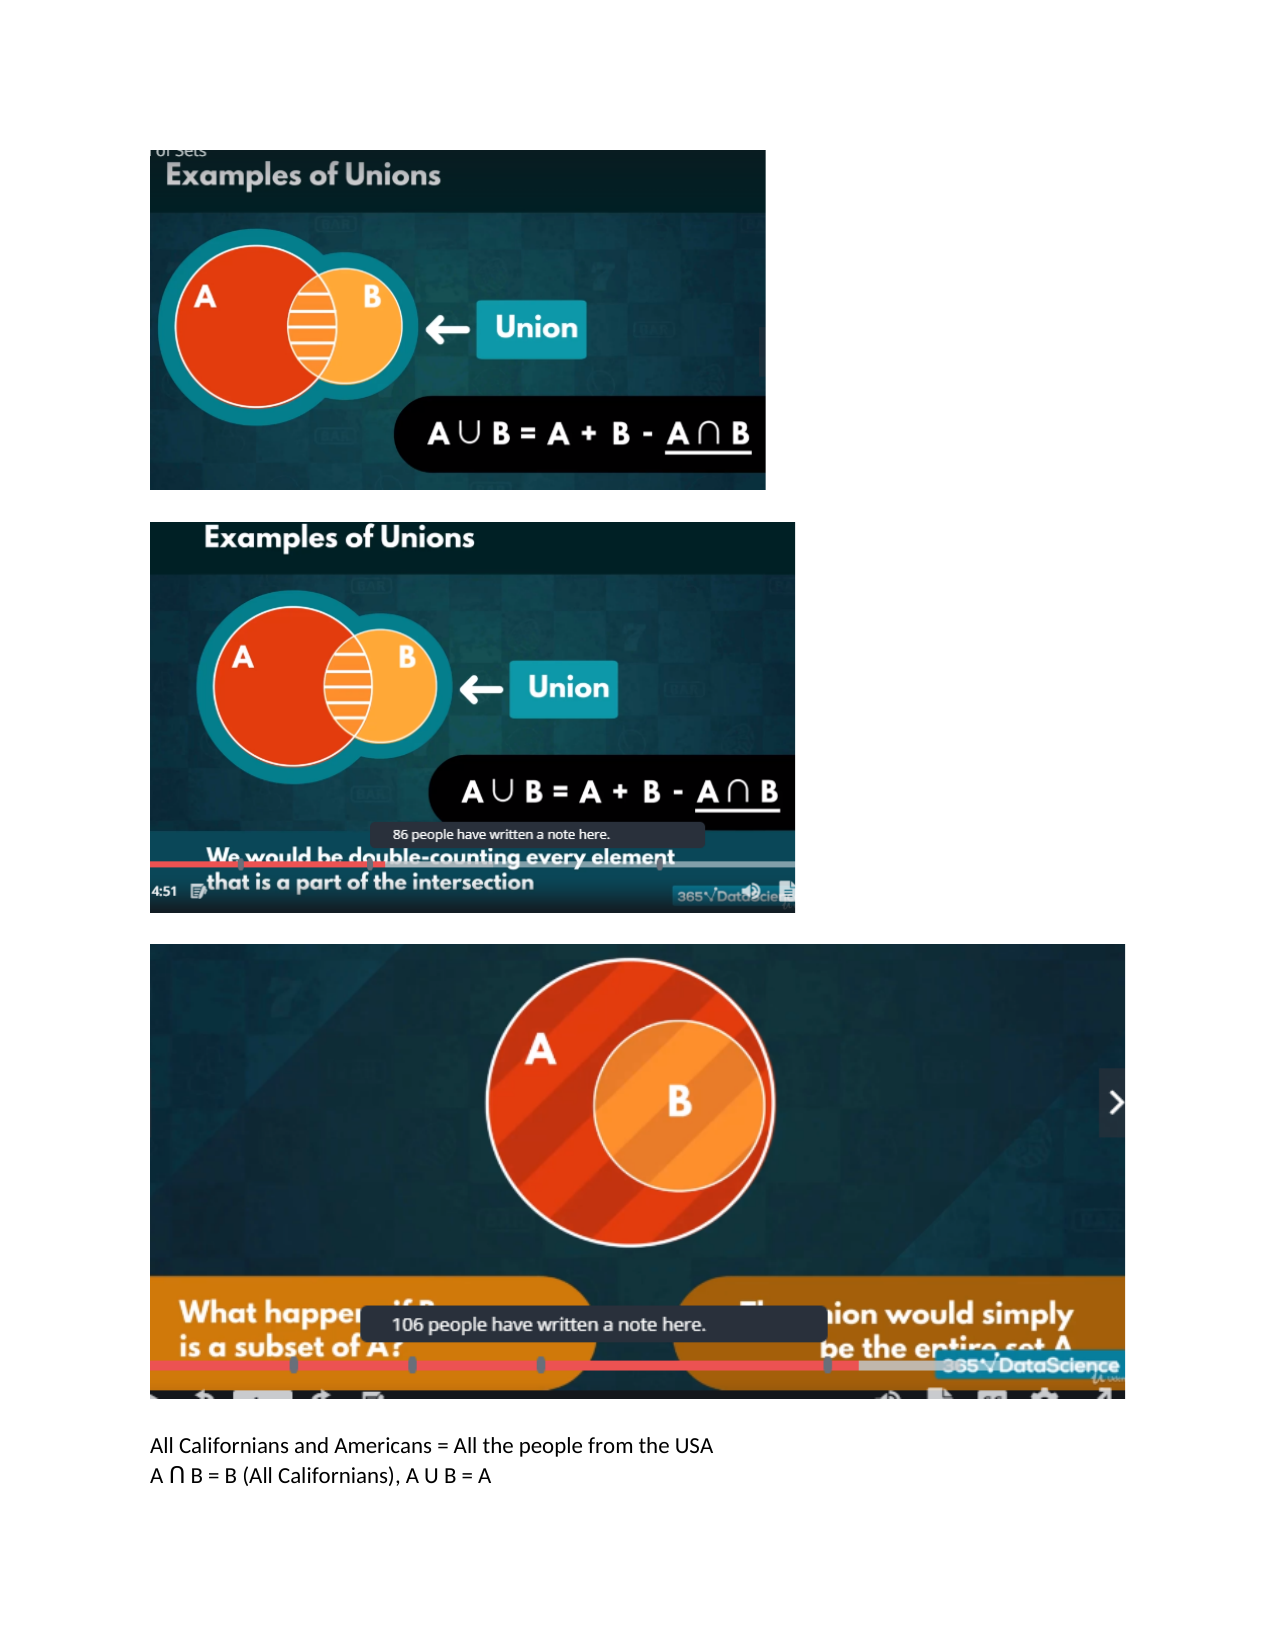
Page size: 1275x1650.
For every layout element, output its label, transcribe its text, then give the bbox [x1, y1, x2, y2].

picture [150, 944, 1125, 1399]
picture [150, 150, 766, 490]
text All Californians and Americans = All the people from the USA [150, 1431, 1125, 1459]
text A ꓵ B = B (All Californians), A U B = A [150, 1461, 1125, 1489]
picture [150, 522, 796, 913]
